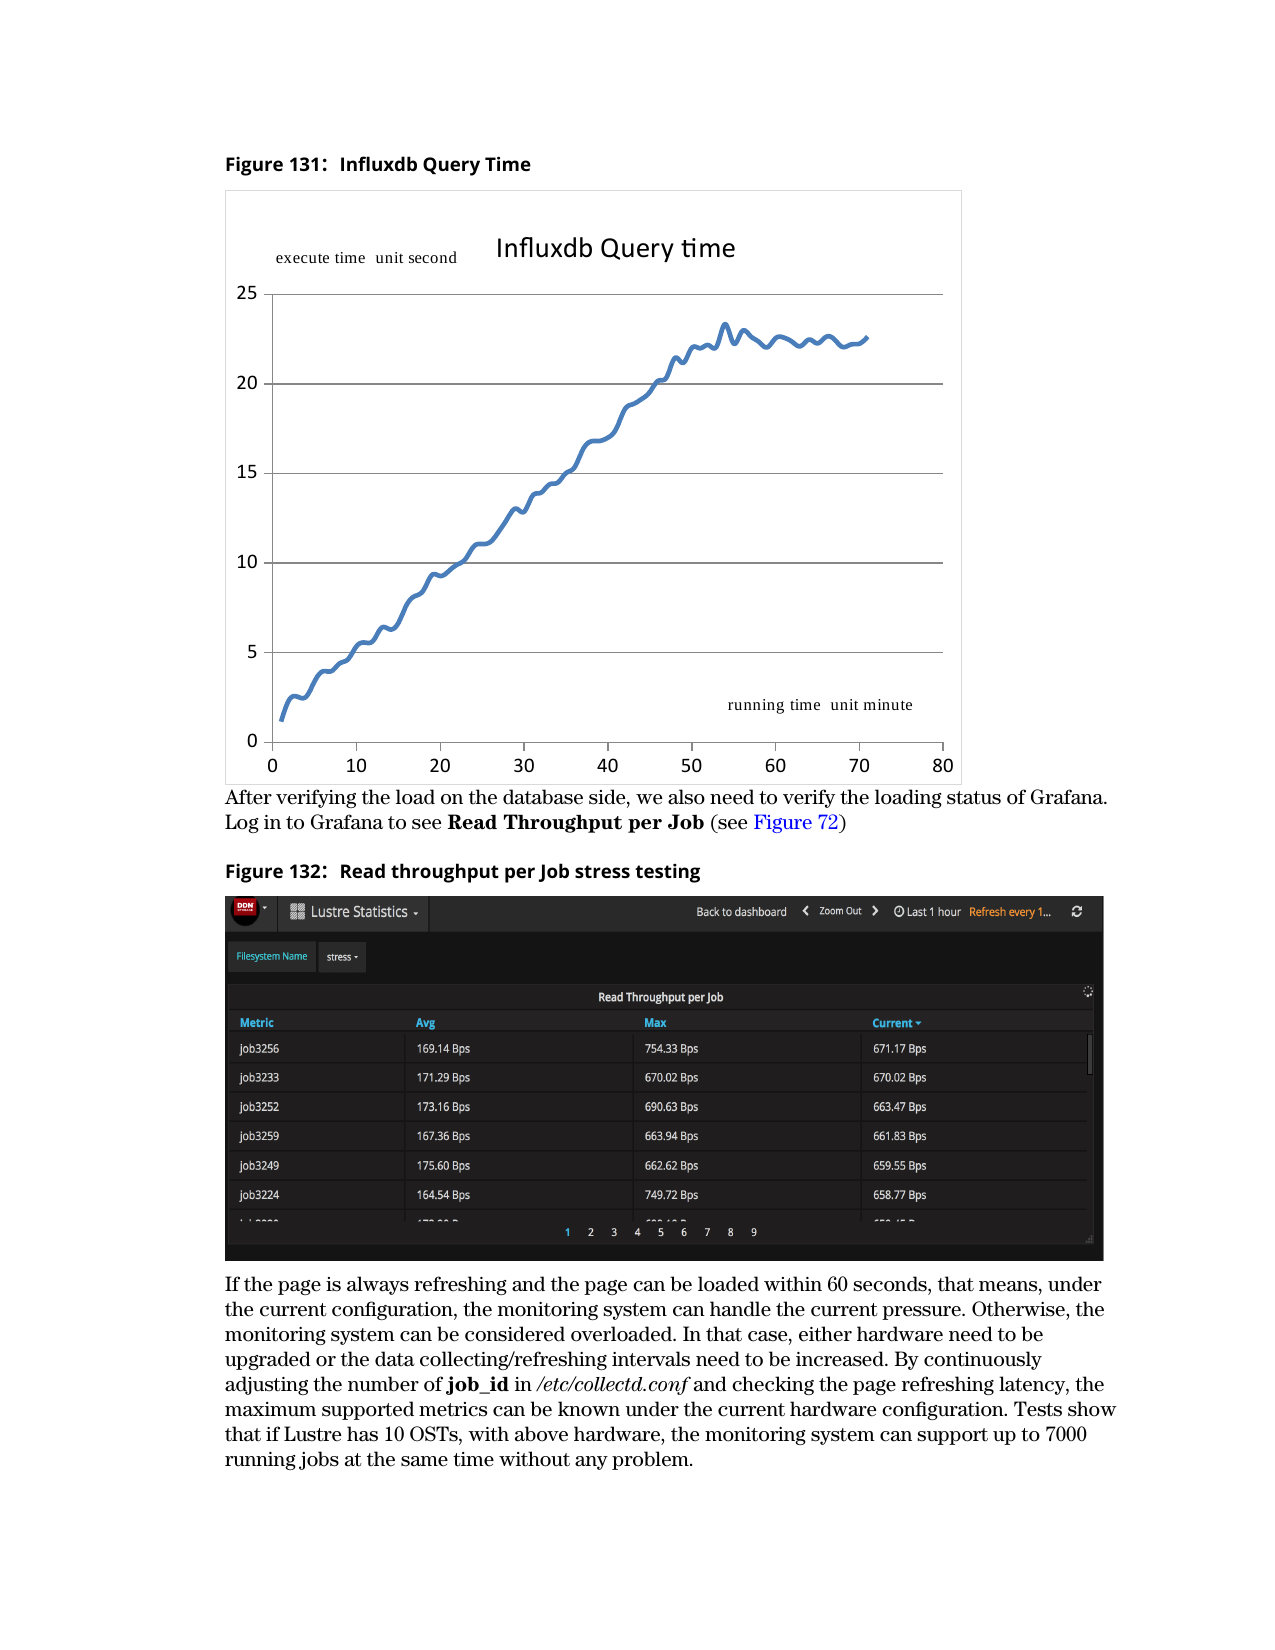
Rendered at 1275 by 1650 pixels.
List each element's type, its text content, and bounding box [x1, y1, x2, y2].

text Figure 132：Read throughput per Job stress testing [225, 856, 1125, 884]
text Figure 131：Influxdb Query Time [225, 150, 1125, 177]
text If the page is always refreshing and the page can be loaded within 60 seconds, that means, under the current configuration, the monitoring system can handle the current pressure. Otherwise, the monitoring system can be considered overloaded. In that case, either hardware need to be upgraded or the data collecting/refreshing intervals need to be increased. By continuously adjusting the number of job_id in /etc/collectd.conf and checking the page refreshing latency, the maximum supported metrics can be known under the current hardware configuration. Tests show that if Lustre has 10 OSTs, with above hardware, the monitoring system can support up to 7000 running jobs at the same time without any problem. [225, 1273, 1125, 1473]
text After verifying the load on the database side, we also need to verify the loading status of Grafana. Log in to Grafana to see Read Throughput per Job (see Figure 72) [225, 786, 1125, 836]
picture [225, 896, 1104, 1261]
